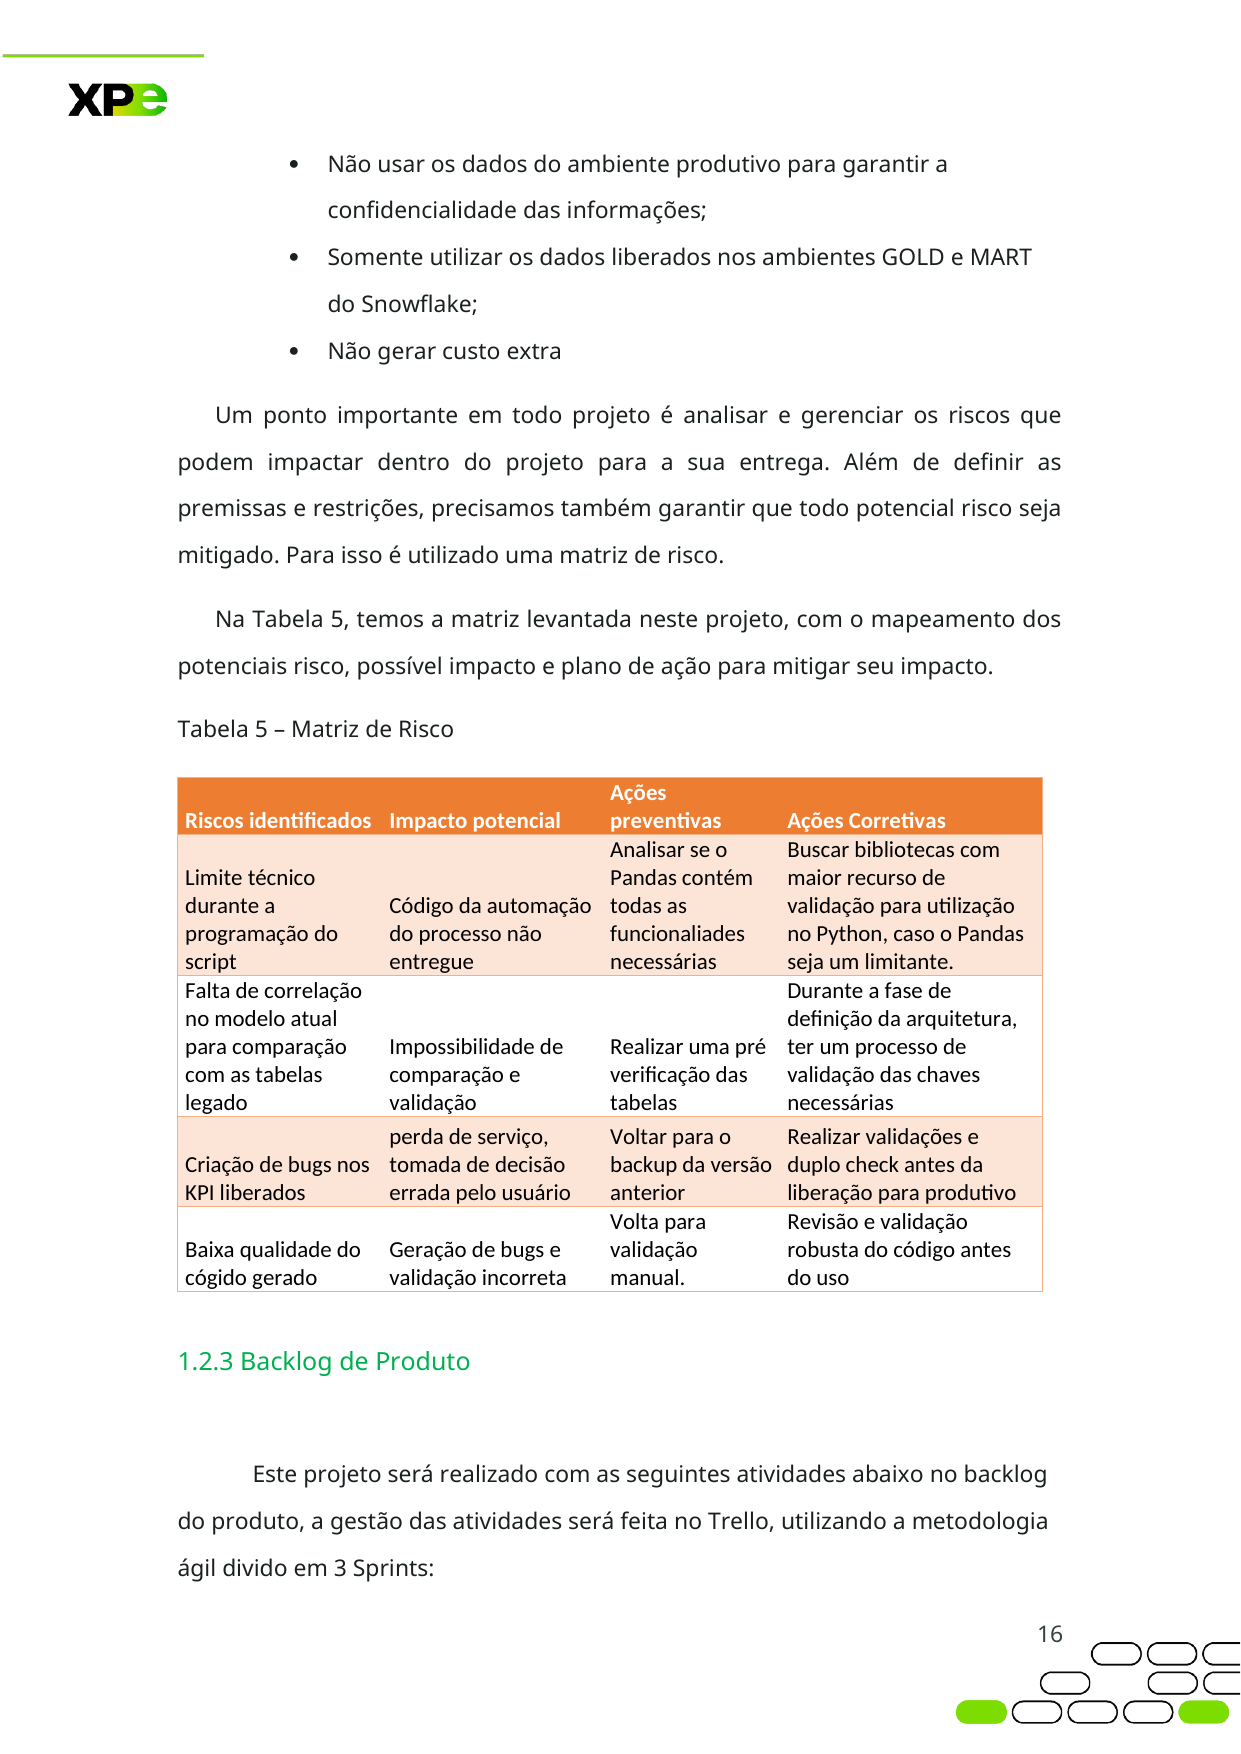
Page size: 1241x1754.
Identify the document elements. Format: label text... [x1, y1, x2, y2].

text Este projeto será realizado com as seguintes atividades abaixo no backlog do produto, a gestão das atividades será feita no Trello, utilizando a metodologia ágil divido em 3 Sprints: [177, 1458, 1063, 1583]
table_cell Buscar bibliotecas com maior recurso de validação para utilização no Python, caso o Pandas seja um limitante. [780, 835, 1042, 975]
text Um ponto importante em todo projeto é analisar e gerenciar os riscos que podem impactar dentro do projeto para a sua entrega. Além de definir as premissas e restrições, precisamos também garantir que todo potencial risco seja mitigado. Para isso é utilizado uma matriz de risco. [177, 399, 1063, 571]
list Somente utilizar os dados liberados nos ambientes GOLD e MART do Snowflake; [290, 241, 1063, 319]
list Não gerar custo extra [290, 335, 1063, 366]
table_cell Durante a fase de definição da arquitetura, ter um processo de validação das chaves necessárias [780, 976, 1042, 1116]
table_header Riscos identificados [178, 778, 382, 834]
table_cell Baixa qualidade do cógido gerado [178, 1207, 382, 1291]
table_cell Realizar uma pré verificação das tabelas [603, 976, 780, 1116]
text Tabela 5 – Matriz de Risco [177, 713, 1063, 744]
table_cell Criação de bugs nos KPI liberados [178, 1117, 382, 1206]
table_cell Falta de correlação no modelo atual para comparação com as tabelas legado [178, 976, 382, 1116]
table_header Ações preventivas [603, 778, 780, 834]
table_cell Limite técnico durante a programação do script [178, 835, 382, 975]
list Não usar os dados do ambiente produtivo para garantir a confidencialidade das informações; [290, 148, 1063, 226]
table_cell Voltar para o backup da versão anterior [603, 1117, 780, 1206]
picture [2, 51, 205, 148]
table_cell Realizar validações e duplo check antes da liberação para produtivo [780, 1117, 1042, 1206]
table_cell perda de serviço, tomada de decisão errada pelo usuário [382, 1117, 603, 1206]
table_header Ações Corretivas [780, 778, 1042, 834]
table_cell Volta para validação manual. [603, 1207, 780, 1291]
table_cell Analisar se o Pandas contém todas as funcionaliades necessárias [603, 835, 780, 975]
table_header Impacto potencial [382, 778, 603, 834]
table_cell Revisão e validação robusta do código antes do uso [780, 1207, 1042, 1291]
table_cell Código da automação do processo não entregue [382, 835, 603, 975]
table_cell Impossibilidade de comparação e validação [382, 976, 603, 1116]
table_cell Geração de bugs e validação incorreta [382, 1207, 603, 1291]
text Na Tabela 5, temos a matriz levantada neste projeto, com o mapeamento dos potenciais risco, possível impacto e plano de ação para mitigar seu impacto. [177, 603, 1063, 681]
picture [955, 1642, 1241, 1724]
subtitle 1.2.3 Backlog de Produto [177, 1343, 1063, 1377]
